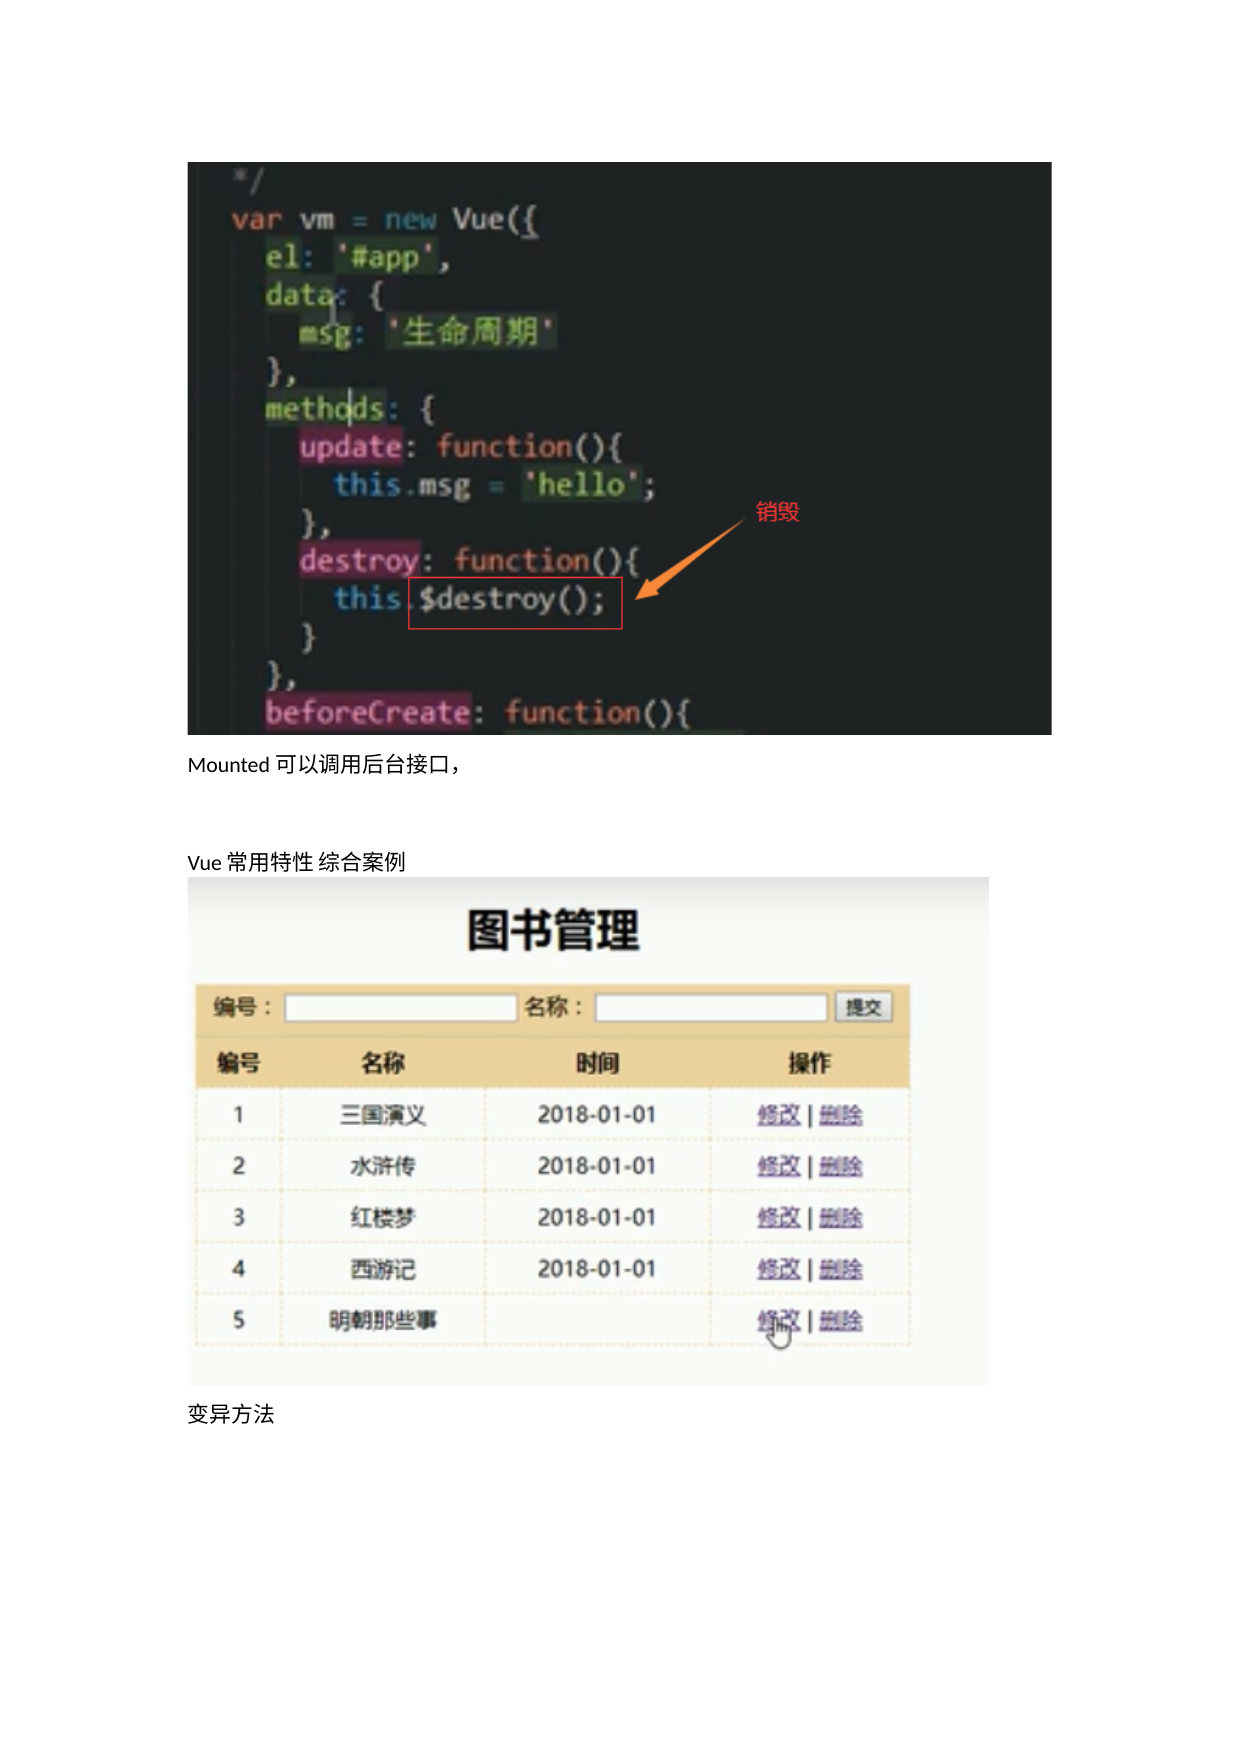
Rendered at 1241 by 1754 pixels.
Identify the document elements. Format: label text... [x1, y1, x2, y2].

list Vue常用特性 综合案例 [187, 844, 1053, 877]
picture [187, 162, 1052, 735]
picture [187, 877, 989, 1385]
list 变异方法 [187, 1397, 1053, 1429]
list Mounted 可以调用后台接口， [187, 747, 1053, 779]
